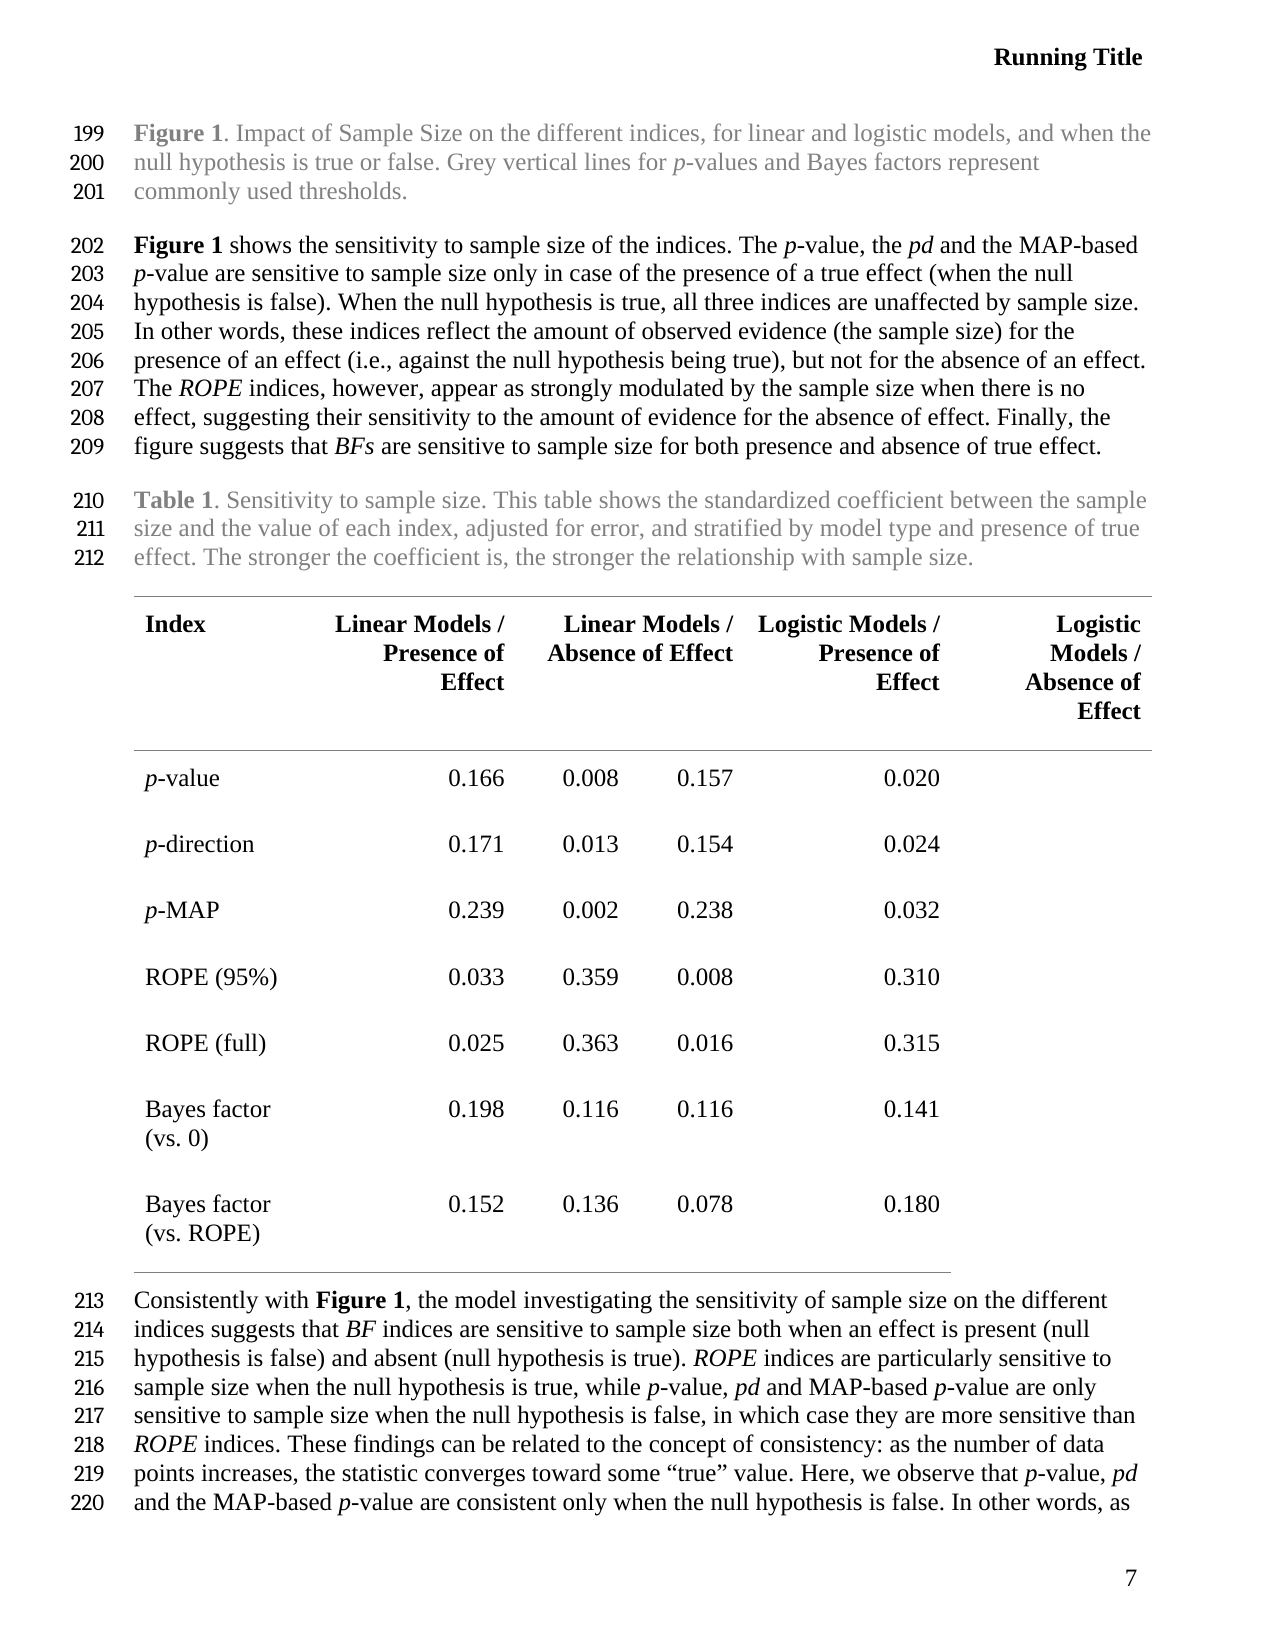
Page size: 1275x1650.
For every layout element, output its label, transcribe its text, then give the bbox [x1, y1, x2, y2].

table_cell 0.359 [515, 949, 630, 1016]
table_cell 0.136 [515, 1177, 630, 1272]
table_header Logistic Models / Absence of Effect [951, 597, 1152, 749]
table_cell 0.008 [515, 751, 630, 817]
table_cell ROPE (95%) [134, 949, 313, 1016]
table_cell 0.032 [744, 883, 951, 949]
table_cell 0.141 [744, 1082, 951, 1177]
table_cell 0.013 [515, 817, 630, 883]
table_cell Bayes factor (vs. 0) [134, 1082, 313, 1177]
table_cell p-direction [134, 817, 313, 883]
table_cell 0.171 [313, 817, 515, 883]
table_cell 0.315 [744, 1016, 951, 1082]
table_cell 0.166 [313, 751, 515, 817]
table_cell ROPE (full) [134, 1016, 313, 1082]
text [133, 1285, 1152, 1515]
table_cell 0.152 [313, 1177, 515, 1272]
text Table 1. Sensitivity to sample size. This table shows the standardized coefficient between the sample size and the value of each index, adjusted for error, and stratified by model type and presence of true effect. The stronger the coefficient is, the stronger the relationship with sample size. [133, 485, 1152, 571]
table_cell 0.116 [515, 1082, 630, 1177]
table_cell 0.020 [744, 751, 951, 817]
table_header Linear Models / Presence of Effect [313, 597, 515, 749]
table_header Index [134, 597, 313, 749]
table_cell p-value [134, 751, 313, 817]
table_cell 0.002 [515, 883, 630, 949]
table_cell 0.154 [630, 817, 744, 883]
table_cell 0.239 [313, 883, 515, 949]
text Figure 1. Impact of Sample Size on the different indices, for linear and logistic models, and when the null hypothesis is true or false. Grey vertical lines for p-values and Bayes factors represent commonly used thresholds. [133, 118, 1152, 205]
table_cell 0.363 [515, 1016, 630, 1082]
table_cell p-MAP [134, 883, 313, 949]
table_cell 0.025 [313, 1016, 515, 1082]
table_cell Bayes factor (vs. ROPE) [134, 1177, 313, 1272]
table_cell 0.180 [744, 1177, 951, 1272]
table_cell 0.033 [313, 949, 515, 1016]
table_cell 0.078 [630, 1177, 744, 1272]
table_header Linear Models / Absence of Effect [515, 597, 744, 749]
table_cell 0.008 [630, 949, 744, 1016]
table_cell 0.157 [630, 751, 744, 817]
table_cell 0.116 [630, 1082, 744, 1177]
table_cell 0.238 [630, 883, 744, 949]
table_header Logistic Models / Presence of Effect [744, 597, 951, 749]
table_cell 0.016 [630, 1016, 744, 1082]
table_cell 0.024 [744, 817, 951, 883]
table_cell 0.198 [313, 1082, 515, 1177]
text Figure 1 shows the sensitivity to sample size of the indices. The p-value, the pd and the MAP-based p-value are sensitive to sample size only in case of the presence of a true effect (when the null hypothesis is false). When the null hypothesis is true, all three indices are unaffected by sample size. In other words, these indices reflect the amount of observed evidence (the sample size) for the presence of an effect (i.e., against the null hypothesis being true), but not for the absence of an effect. The ROPE indices, however, appear as strongly modulated by the sample size when there is no effect, suggesting their sensitivity to the amount of evidence for the absence of effect. Finally, the figure suggests that BFs are sensitive to sample size for both presence and absence of true effect. [133, 230, 1152, 460]
table_cell 0.310 [744, 949, 951, 1016]
